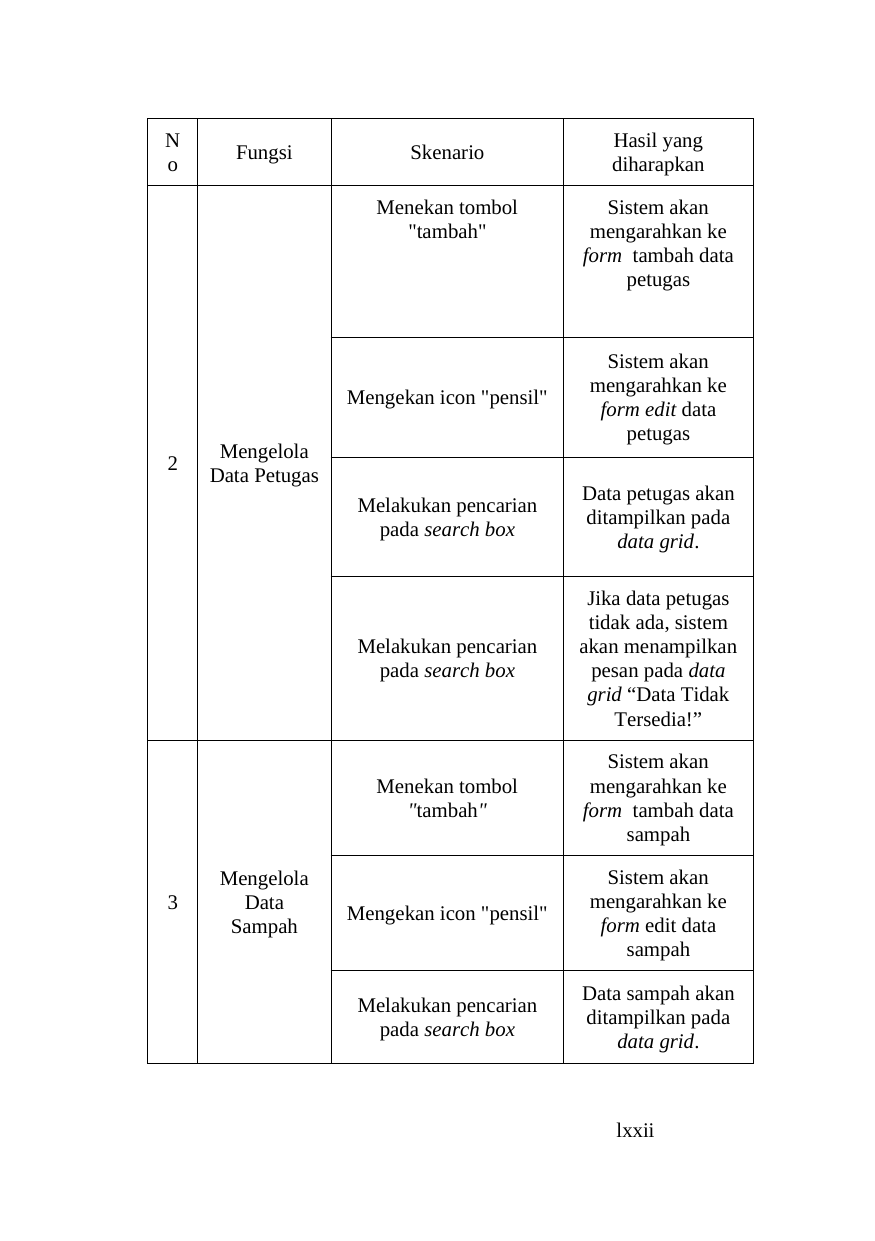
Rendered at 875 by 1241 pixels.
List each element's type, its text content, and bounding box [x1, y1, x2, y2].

table_cell Melakukan pencarian pada search box [332, 971, 563, 1063]
table_cell Data sampah akan ditampilkan pada data grid. [564, 971, 753, 1063]
table_cell Melakukan pencarian pada search box [332, 577, 563, 739]
table_cell Sistem akan mengarahkan ke form tambah data sampah [564, 741, 753, 855]
table_cell Sistem akan mengarahkan ke form tambah data petugas [564, 186, 753, 337]
table_cell 3 [148, 741, 197, 1063]
table_header Skenario [332, 119, 563, 185]
table_header Hasil yang diharapkan [564, 119, 753, 185]
table_header Fungsi [198, 119, 331, 185]
table_cell Menekan tombol "tambah" [332, 186, 563, 337]
table_cell Mengekan icon "pensil" [332, 338, 563, 457]
table_cell Sistem akan mengarahkan ke form edit data sampah [564, 856, 753, 970]
table_cell Mengelola Data Petugas [198, 186, 331, 739]
table_cell Jika data petugas tidak ada, sistem akan menampilkan pesan pada data grid “Data Tidak Tersedia!” [564, 577, 753, 739]
table_cell Mengelola Data Sampah [198, 741, 331, 1063]
table_cell Menekan tombol "tambah" [332, 741, 563, 855]
table_cell Melakukan pencarian pada search box [332, 458, 563, 576]
table_cell Data petugas akan ditampilkan pada data grid. [564, 458, 753, 576]
table_cell 2 [148, 186, 197, 739]
table_cell Mengekan icon "pensil" [332, 856, 563, 970]
table_header No [148, 119, 197, 185]
table_cell Sistem akan mengarahkan ke form edit data petugas [564, 338, 753, 457]
